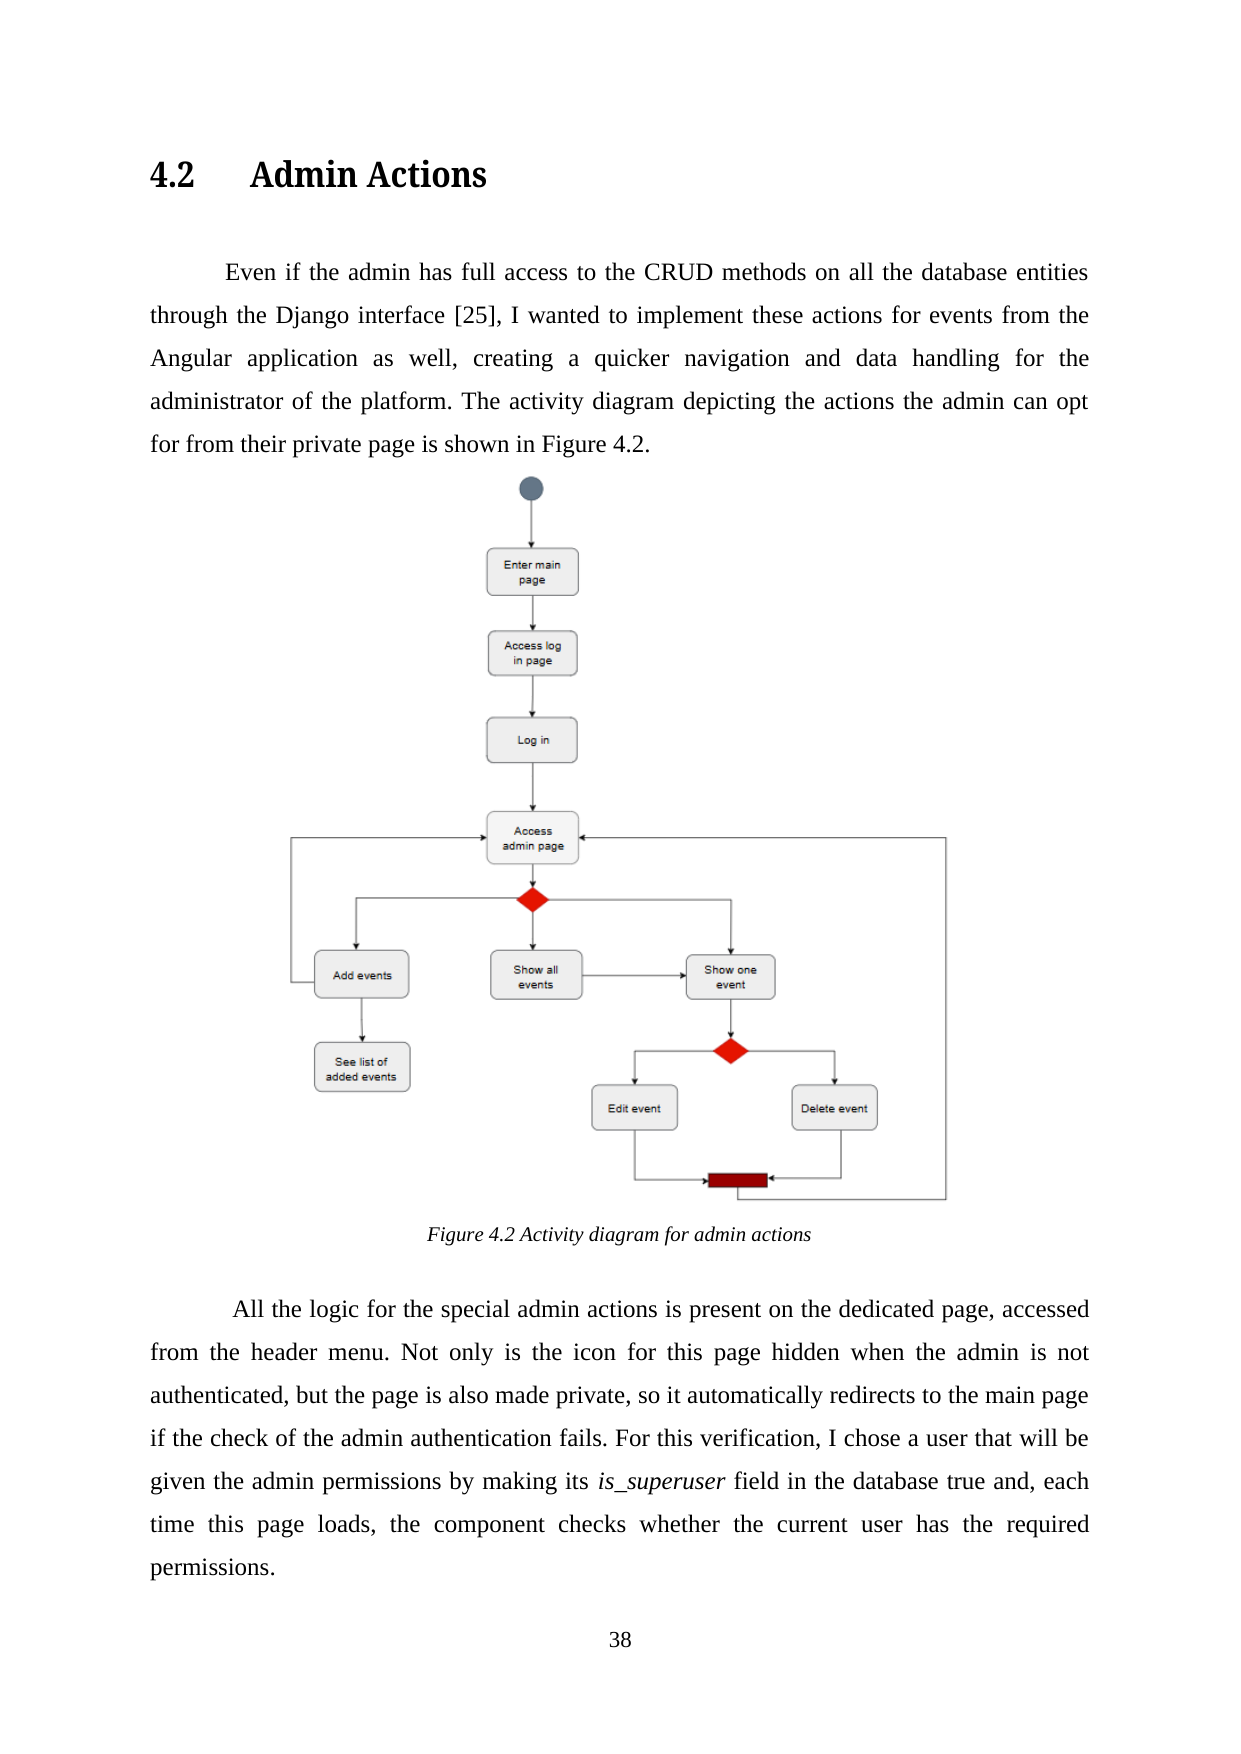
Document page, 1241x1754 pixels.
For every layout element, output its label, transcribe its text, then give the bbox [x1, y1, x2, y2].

text Even if the admin has full access to the CRUD methods on all the database entities through the Django interface [25], I wanted to implement these actions for events from the Angular application as well, creating a quicker navigation and data handling for the administrator of the platform. The activity diagram depicting the actions the admin can opt for from their private page is shown in Figure 4.2. [150, 257, 1090, 458]
picture [272, 472, 969, 1208]
text Figure 4.2 Activity diagram for admin actions [150, 1222, 1090, 1246]
text All the logic for the special admin actions is present on the dedicated page, accessed from the header menu. Not only is the icon for this page hidden when the admin is not authenticated, but the page is also made private, so it automatically redirects to the main page if the check of the admin authentication fails. For this verification, I chose a user that will be given the admin permissions by making its is_superuser field in the database true and, each time this page loads, the component checks whether the current user has the required permissions. [150, 1294, 1090, 1581]
subtitle 4.2 Admin Actions [150, 150, 1090, 198]
